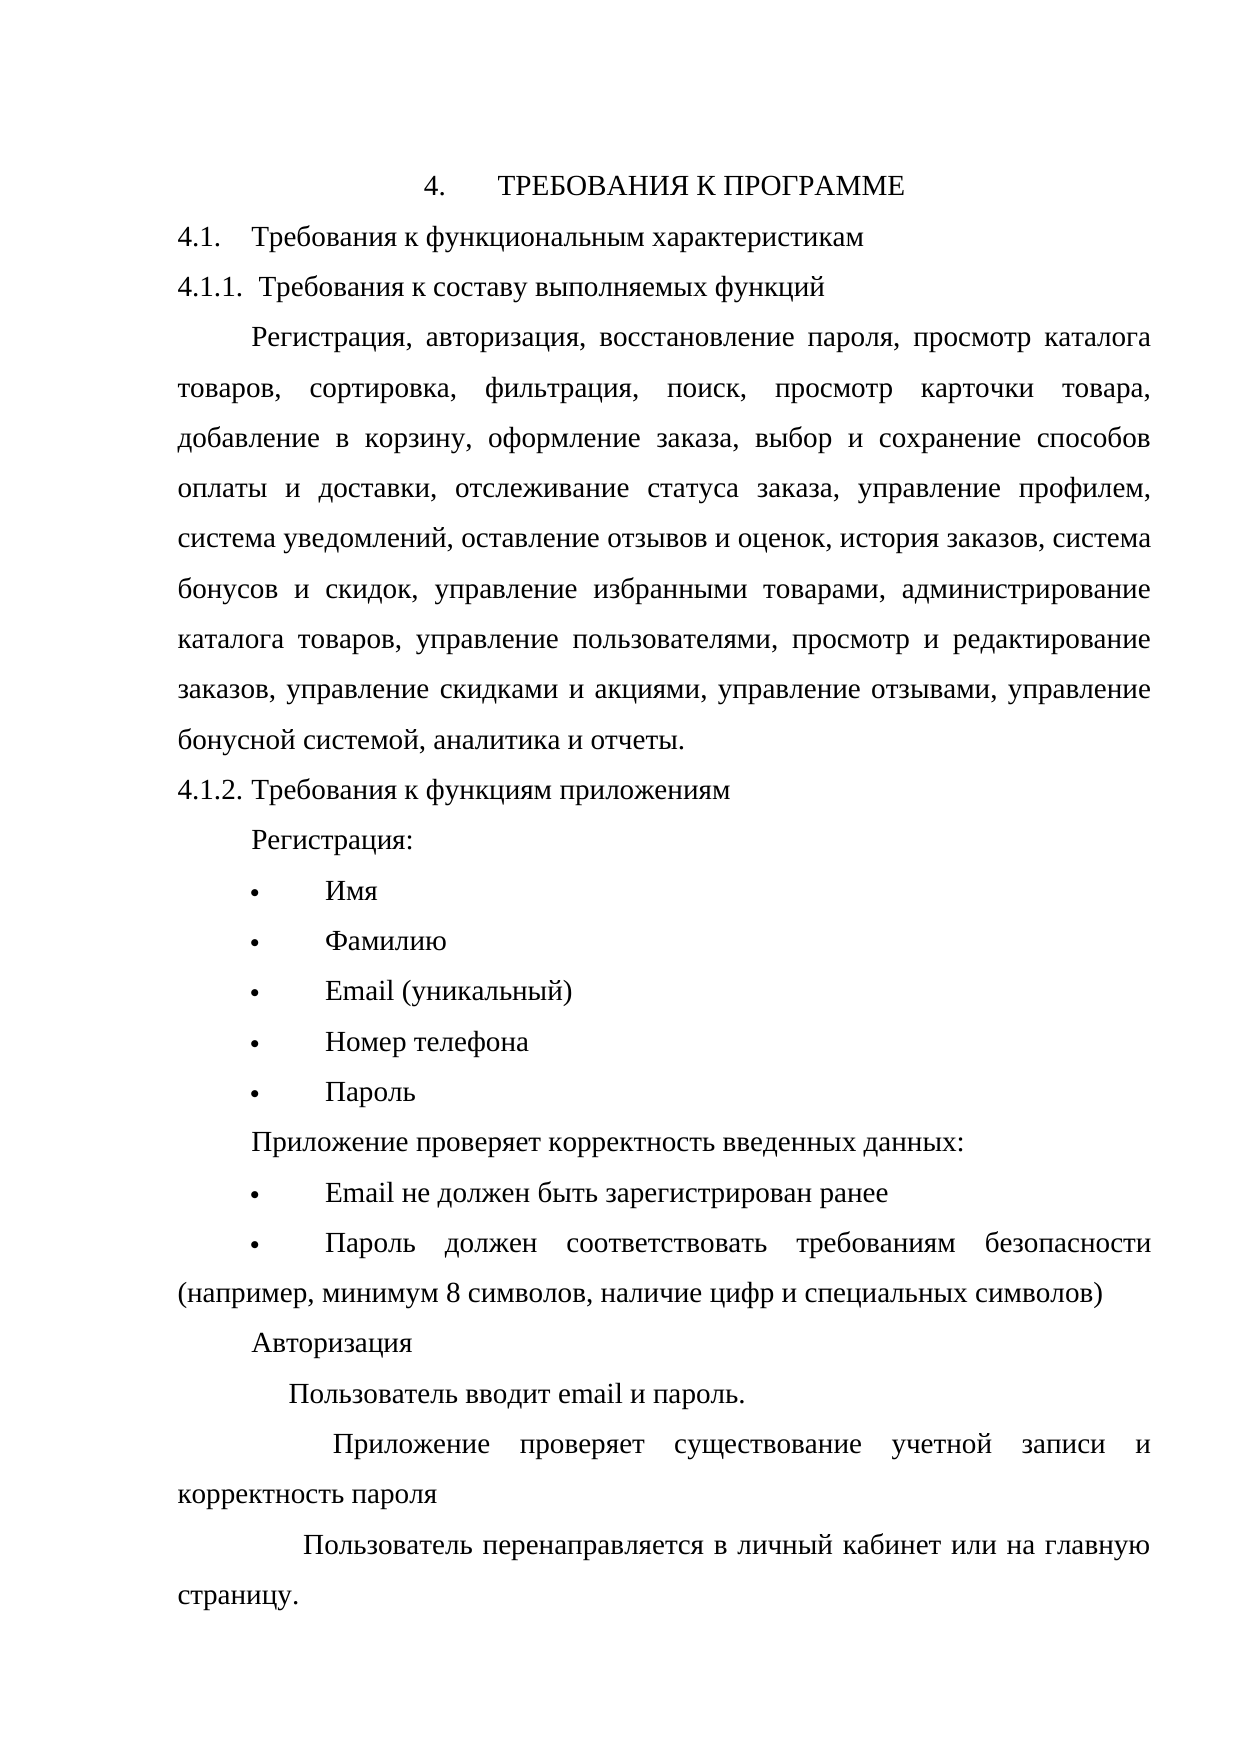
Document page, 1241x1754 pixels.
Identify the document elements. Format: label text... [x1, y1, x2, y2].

text Регистрация: [177, 822, 1152, 856]
text  Пользователь перенаправляется в личный кабинет или на главную страницу. [177, 1527, 1152, 1611]
text  Приложение проверяет существование учетной записи и корректность пароля [177, 1426, 1152, 1510]
list Требования к функциональным характеристикам [177, 219, 1152, 252]
list Пароль [177, 1074, 1152, 1108]
list Email (уникальный) [177, 973, 1152, 1007]
text Приложение проверяет корректность введенных данных: [177, 1124, 1152, 1158]
list Требования к функциям приложениям [177, 772, 1152, 806]
list Фамилию [177, 923, 1152, 957]
list ТРЕБОВАНИЯ К ПРОГРАММЕ [177, 168, 1152, 202]
list Имя [177, 873, 1152, 906]
list Email не должен быть зарегистрирован ранее [177, 1175, 1152, 1208]
text  Пользователь вводит email и пароль. [177, 1376, 1152, 1409]
text Авторизация [251, 1326, 1152, 1359]
list Пароль должен соответствовать требованиям безопасности (например, минимум 8 символов, наличие цифр и специальных символов) [177, 1225, 1152, 1309]
list Регистрация, авторизация, восстановление пароля, просмотр каталога товаров, сортировка, фильтрация, поиск, просмотр карточки товара, добавление в корзину, оформление заказа, выбор и сохранение способов оплаты и доставки, отслеживание статуса заказа, управление профилем, система уведомлений, оставление отзывов и оценок, история заказов, система бонусов и скидок, управление избранными товарами, администрирование каталога товаров, управление пользователями, просмотр и редактирование заказов, управление скидками и акциями, управление отзывами, управление бонусной системой, аналитика и отчеты. [177, 319, 1152, 755]
list Номер телефона [177, 1024, 1152, 1057]
list Требования к составу выполняемых функций [177, 269, 1152, 303]
